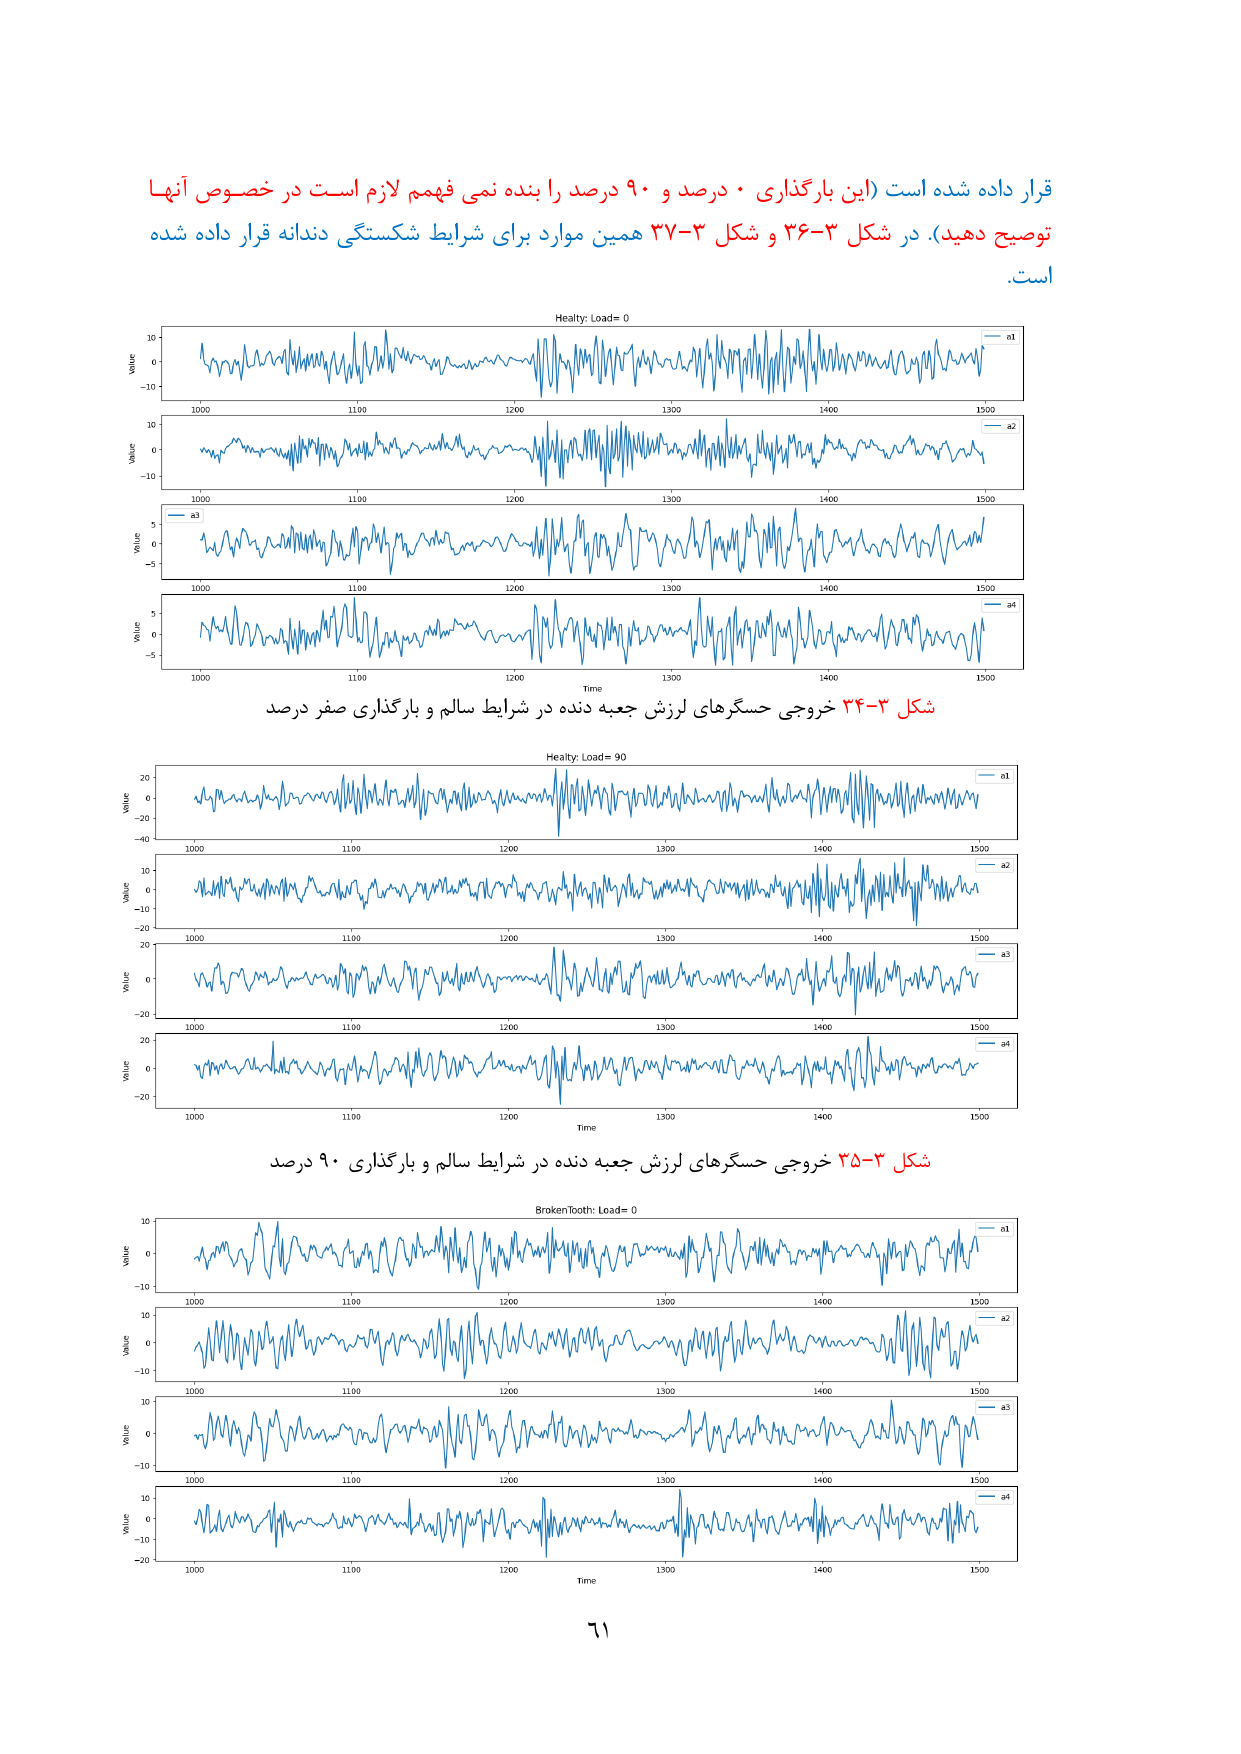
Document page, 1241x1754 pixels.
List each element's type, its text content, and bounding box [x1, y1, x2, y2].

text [148, 177, 1051, 294]
picture [123, 308, 1028, 698]
picture [117, 1201, 1022, 1590]
picture [117, 747, 1022, 1137]
